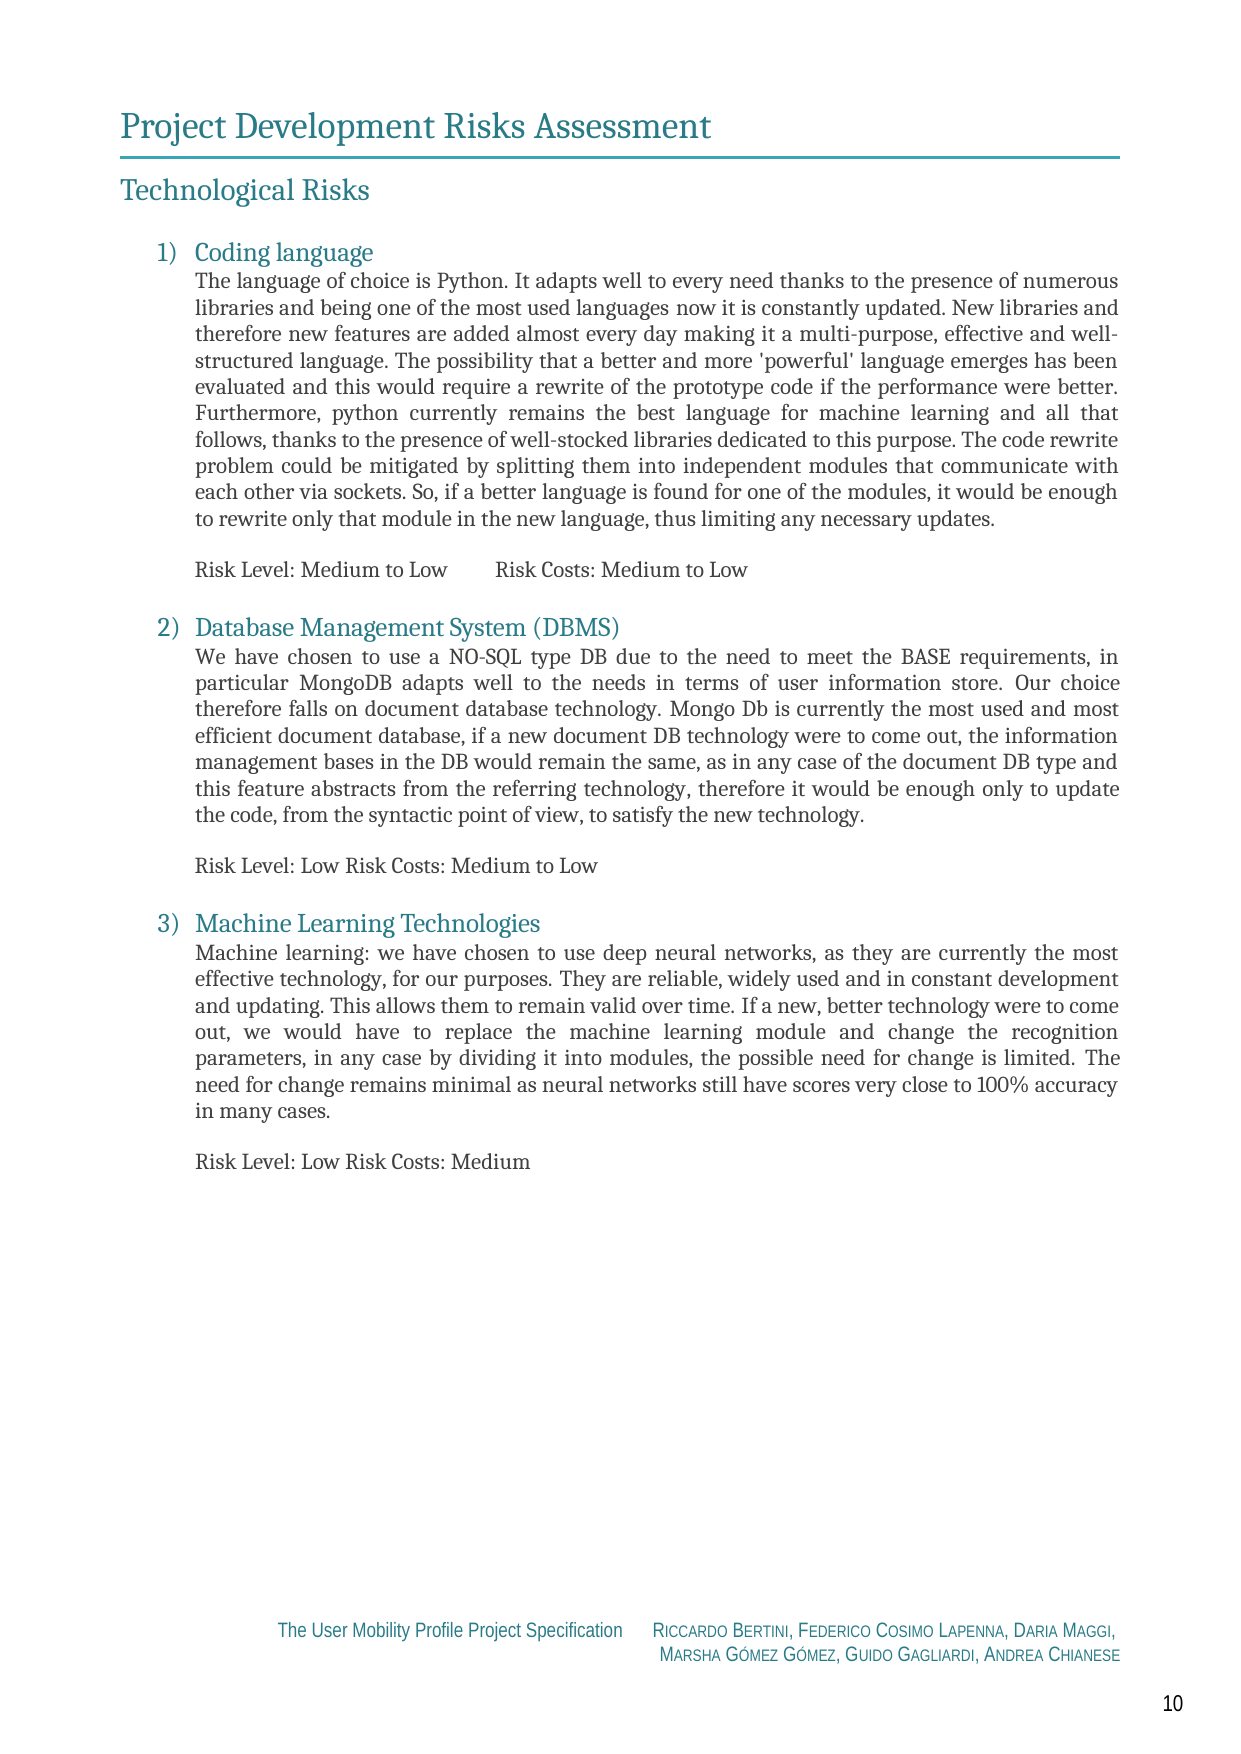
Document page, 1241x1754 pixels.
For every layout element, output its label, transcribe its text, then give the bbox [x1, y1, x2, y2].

subtitle Project Development Risks Assessment [120, 105, 1120, 156]
list We have chosen to use a NO-SQL type DB due to the need to meet the BASE requirements, in particular MongoDB adapts well to the needs in terms of user information store. Our choice therefore falls on document database technology. Mongo Db is currently the most used and most efficient document database, if a new document DB technology were to come out, the information management bases in the DB would remain the same, as in any case of the document DB type and this feature abstracts from the referring technology, therefore it would be enough only to update the code, from the syntactic point of view, to satisfy the new technology. [195, 643, 1120, 828]
list Machine learning: we have chosen to use deep neural networks, as they are currently the most effective technology, for our purposes. They are reliable, widely used and in constant development and updating. This allows them to remain valid over time. If a new, better technology were to come out, we would have to replace the machine learning module and change the recognition parameters, in any case by dividing it into modules, the possible need for change is limited. The need for change remains minimal as neural networks still have scores very close to 100% accuracy in many cases. [195, 940, 1120, 1124]
subtitle Technological Risks [120, 172, 1120, 208]
list Risk Level: Low Risk Costs: Medium to Low [194, 853, 1120, 879]
list Database Management System (DBMS) [157, 612, 1120, 643]
list Risk Level: Medium to Low Risk Costs: Medium to Low [194, 557, 1120, 583]
text Risk Level: Low Risk Costs: Medium [157, 1149, 1120, 1176]
list The language of choice is Python. It adapts well to every need thanks to the presence of numerous libraries and being one of the most used languages ​​now it is constantly updated. New libraries and therefore new features are added almost every day making it a multi-purpose, effective and well-structured language. The possibility that a better and more 'powerful' language emerges has been evaluated and this would require a rewrite of the prototype code if the performance were better. Furthermore, python currently remains the best language for machine learning and all that follows, thanks to the presence of well-stocked libraries dedicated to this purpose. The code rewrite problem could be mitigated by splitting them into independent modules that communicate with each other via sockets. So, if a better language is found for one of the modules, it would be enough to rewrite only that module in the new language, thus limiting any necessary updates. [195, 268, 1120, 532]
list Machine Learning Technologies [157, 908, 1120, 940]
list Coding language [157, 237, 1120, 268]
